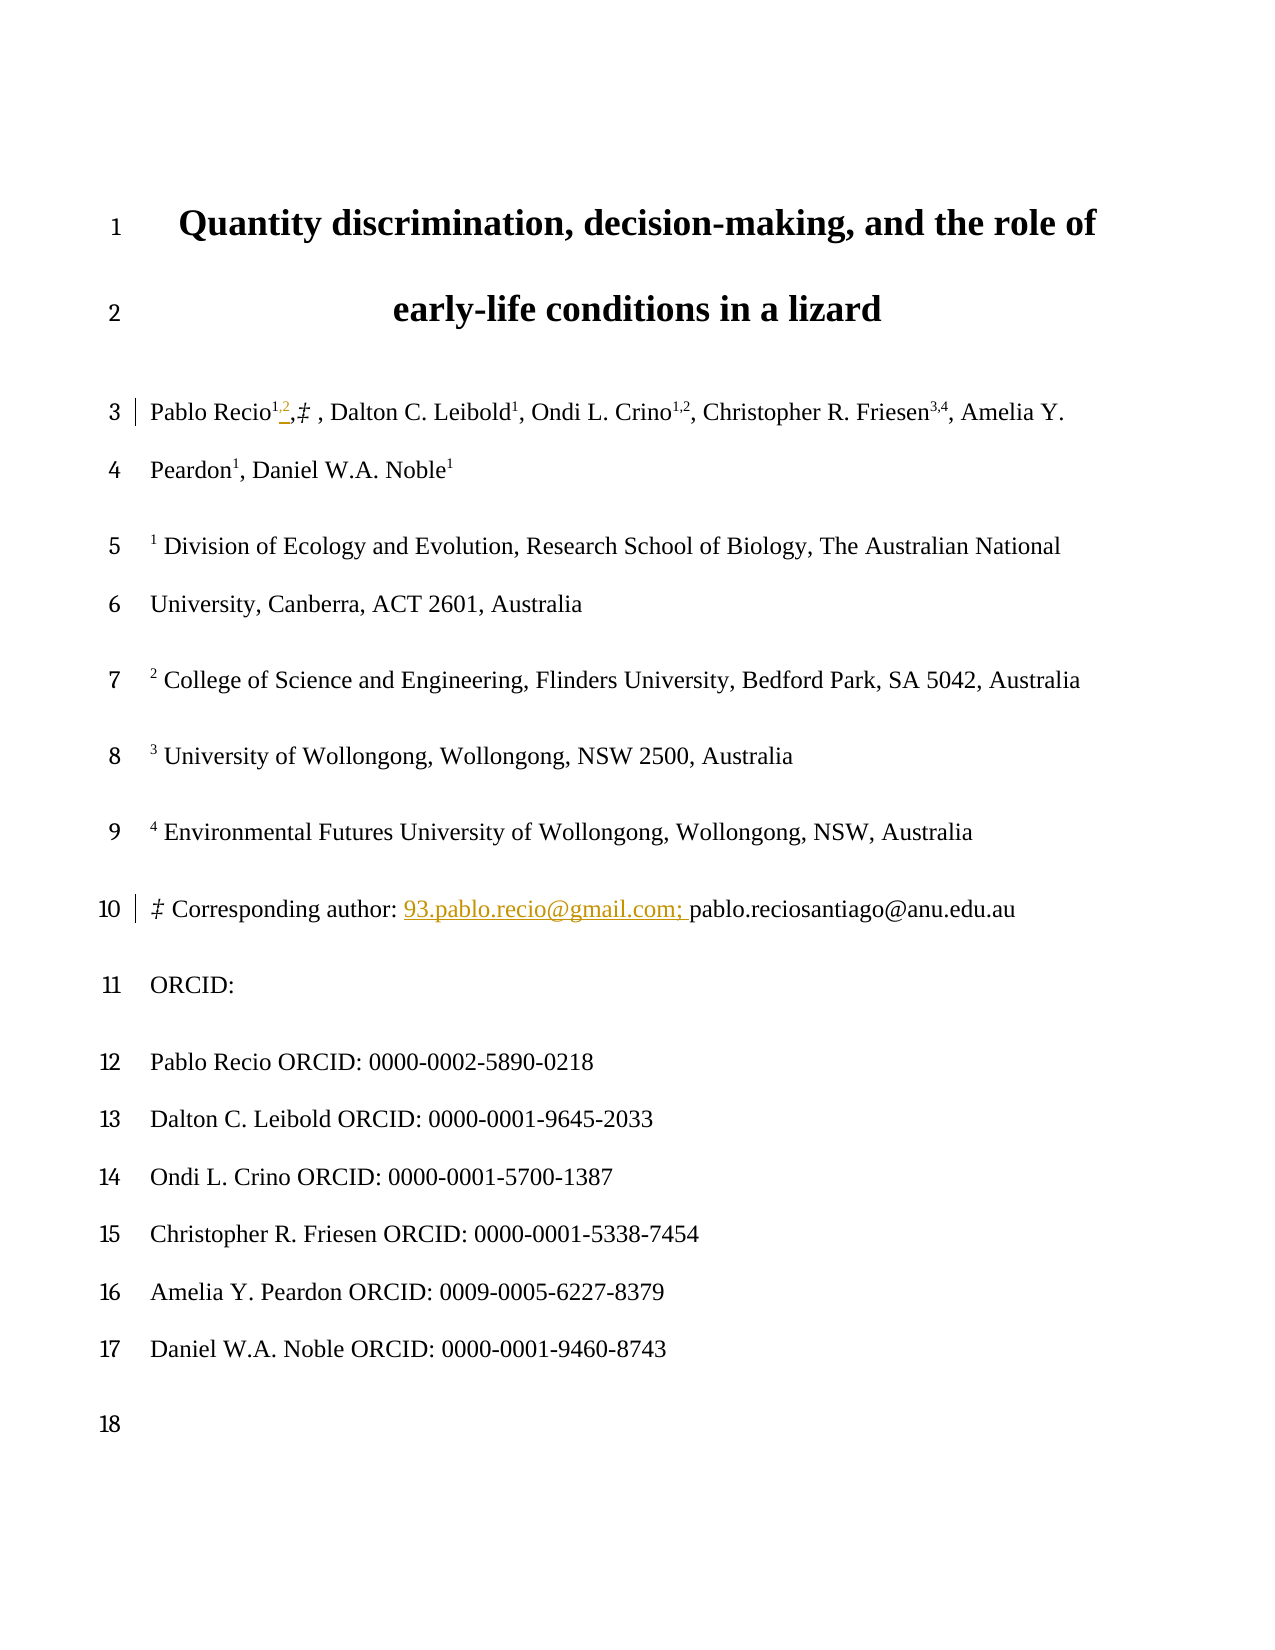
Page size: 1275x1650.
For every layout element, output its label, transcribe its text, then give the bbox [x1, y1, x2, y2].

text 3 University of Wollongong, Wollongong, NSW 2500, Australia [150, 741, 1125, 770]
text Pablo Recio1, , Dalton C. Leibold1, Ondi L. Crino1,2, Christopher R. Friesen3,4, Amelia Y. Peardon1, Daniel W.A. Noble1 [150, 397, 1125, 484]
text Corresponding author: pablo.reciosantiago@anu.edu.au [150, 894, 1125, 923]
text Pablo Recio ORCID: 0000-0002-5890-0218 Dalton C. Leibold ORCID: 0000-0001-9645-2033 Ondi L. Crino ORCID: 0000-0001-5700-1387 Christopher R. Friesen ORCID: 0000-0001-5338-7454 Amelia Y. Peardon ORCID: 0009-0005-6227-8379 Daniel W.A. Noble ORCID: 0000-0001-9460-8743 [150, 1047, 1125, 1363]
text 1 Division of Ecology and Evolution, Research School of Biology, The Australian National University, Canberra, ACT 2601, Australia [150, 531, 1125, 617]
text 2 College of Science and Engineering, Flinders University, Bedford Park, SA 5042, Australia [150, 665, 1125, 694]
text ORCID: [150, 970, 1125, 999]
title Quantity discrimination, decision-making, and the role of early-life conditions in a lizard [150, 200, 1125, 329]
text 4 Environmental Futures University of Wollongong, Wollongong, NSW, Australia [150, 817, 1125, 846]
